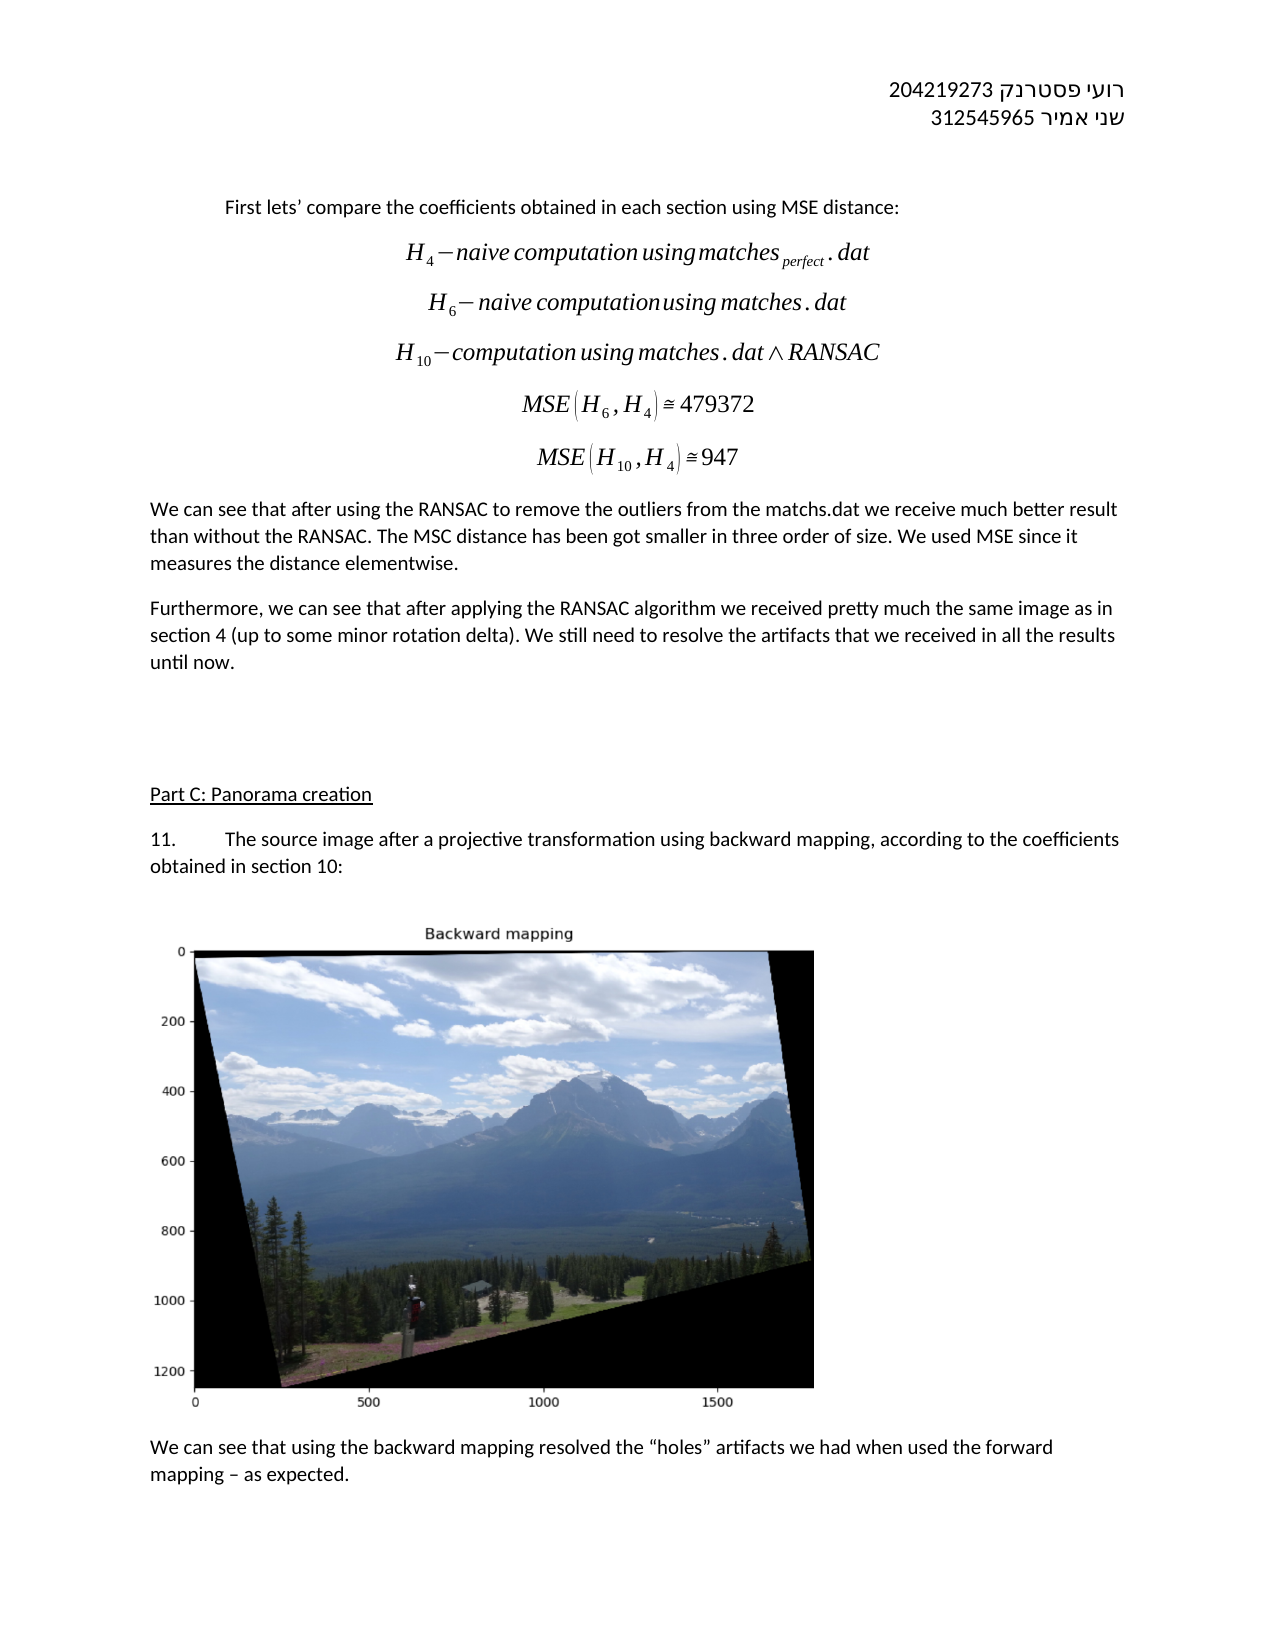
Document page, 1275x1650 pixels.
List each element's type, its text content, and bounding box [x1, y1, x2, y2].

picture [150, 946, 814, 1416]
picture [409, 922, 589, 944]
text Furthermore, we can see that after applying the RANSAC algorithm we received pretty much the same image as in section 4 (up to some minor rotation delta). We still need to resolve the artifacts that we received in all the results until now. [150, 595, 1125, 675]
text First lets’ compare the coefficients obtained in each section using MSE distance: [150, 194, 1125, 219]
text We can see that using the backward mapping resolved the “holes” artifacts we had when used the forward mapping – as expected. [150, 1434, 1125, 1487]
text 11. The source image after a projective transformation using backward mapping, according to the coefficients obtained in section 10: [150, 826, 1125, 878]
text Part C: Panorama creation [150, 782, 1125, 807]
text We can see that after using the RANSAC to remove the outliers from the matchs.dat we receive much better result than without the RANSAC. The MSC distance has been got smaller in three order of size. We used MSE since it measures the distance elementwise. [150, 496, 1125, 576]
